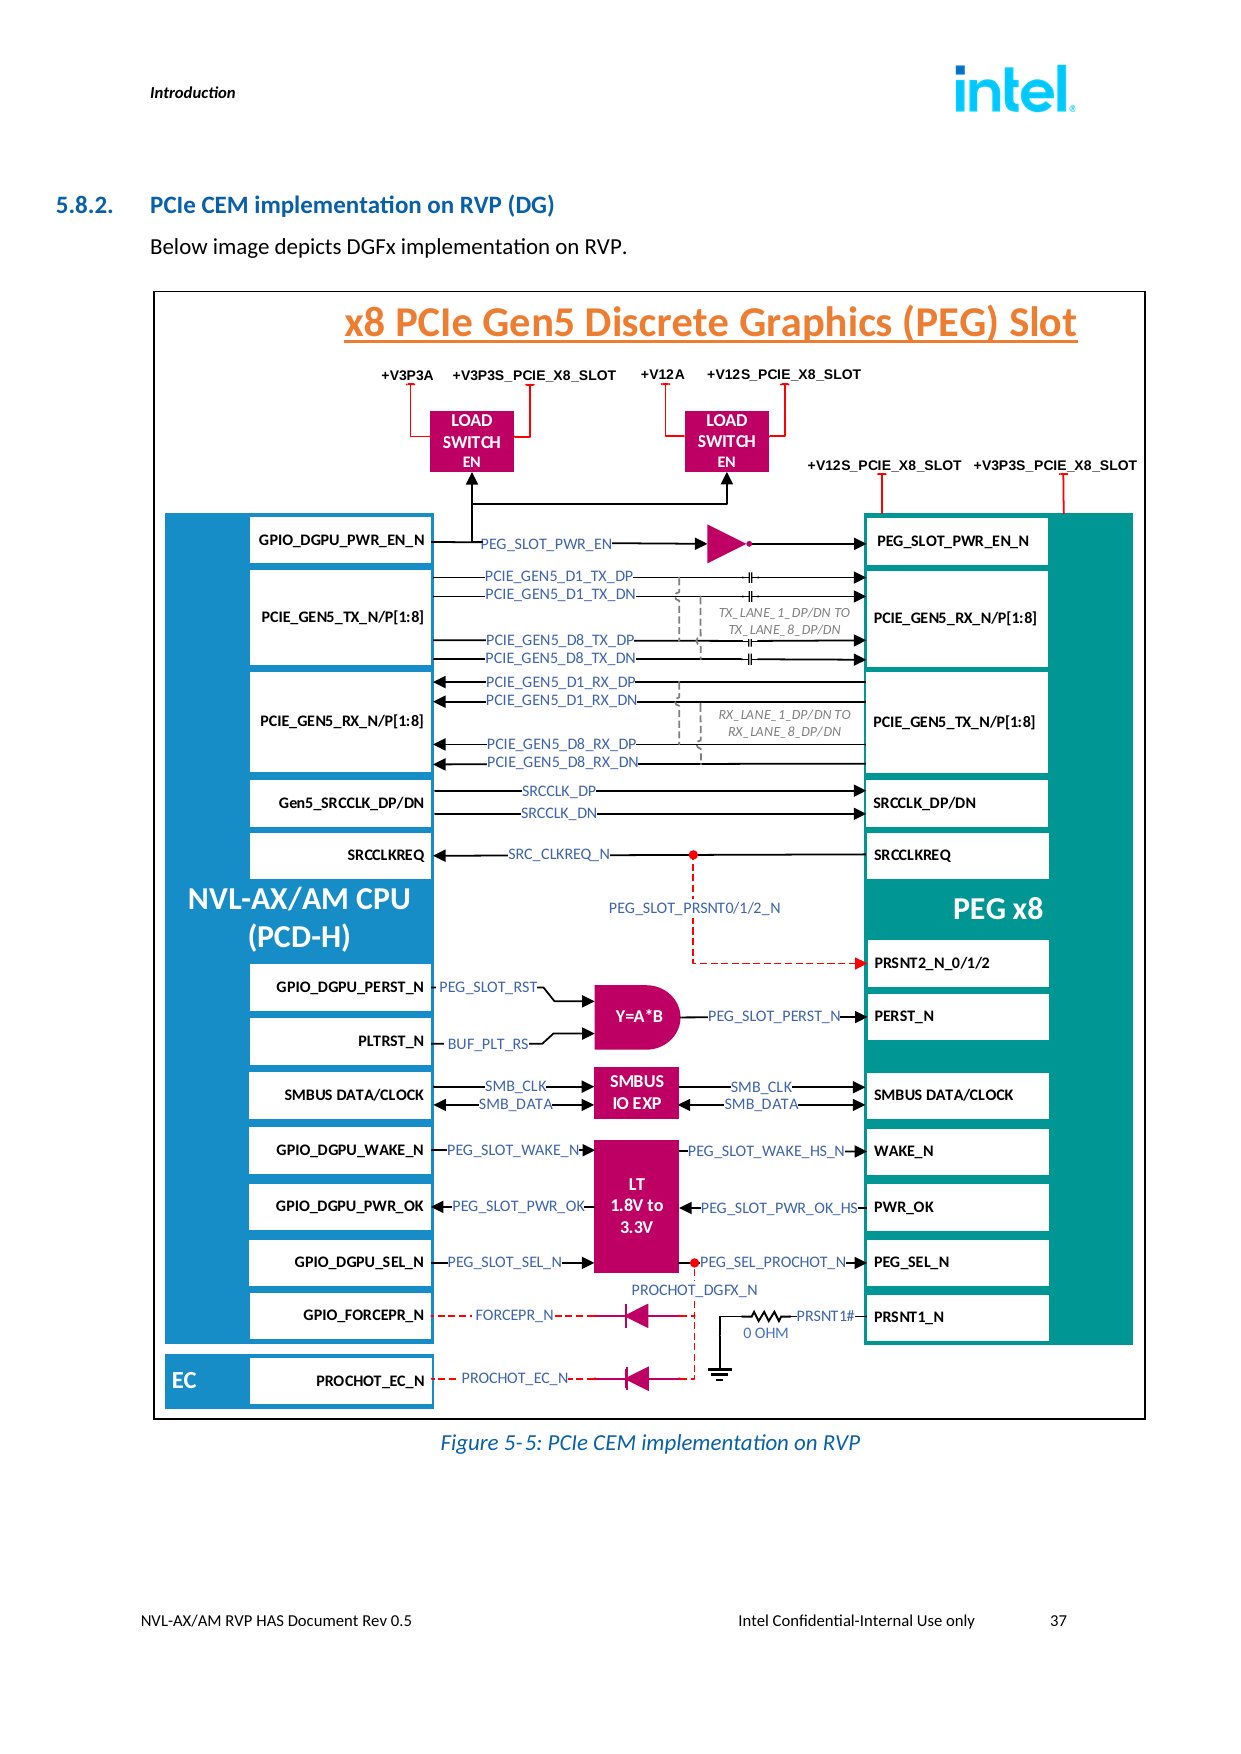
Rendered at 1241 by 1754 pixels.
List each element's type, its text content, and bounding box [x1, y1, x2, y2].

picture [955, 62, 1076, 114]
text Below image depicts DGFx implementation on RVP. [150, 232, 1153, 260]
subtitle PCIe CEM implementation on RVP (DG) [56, 188, 1153, 219]
